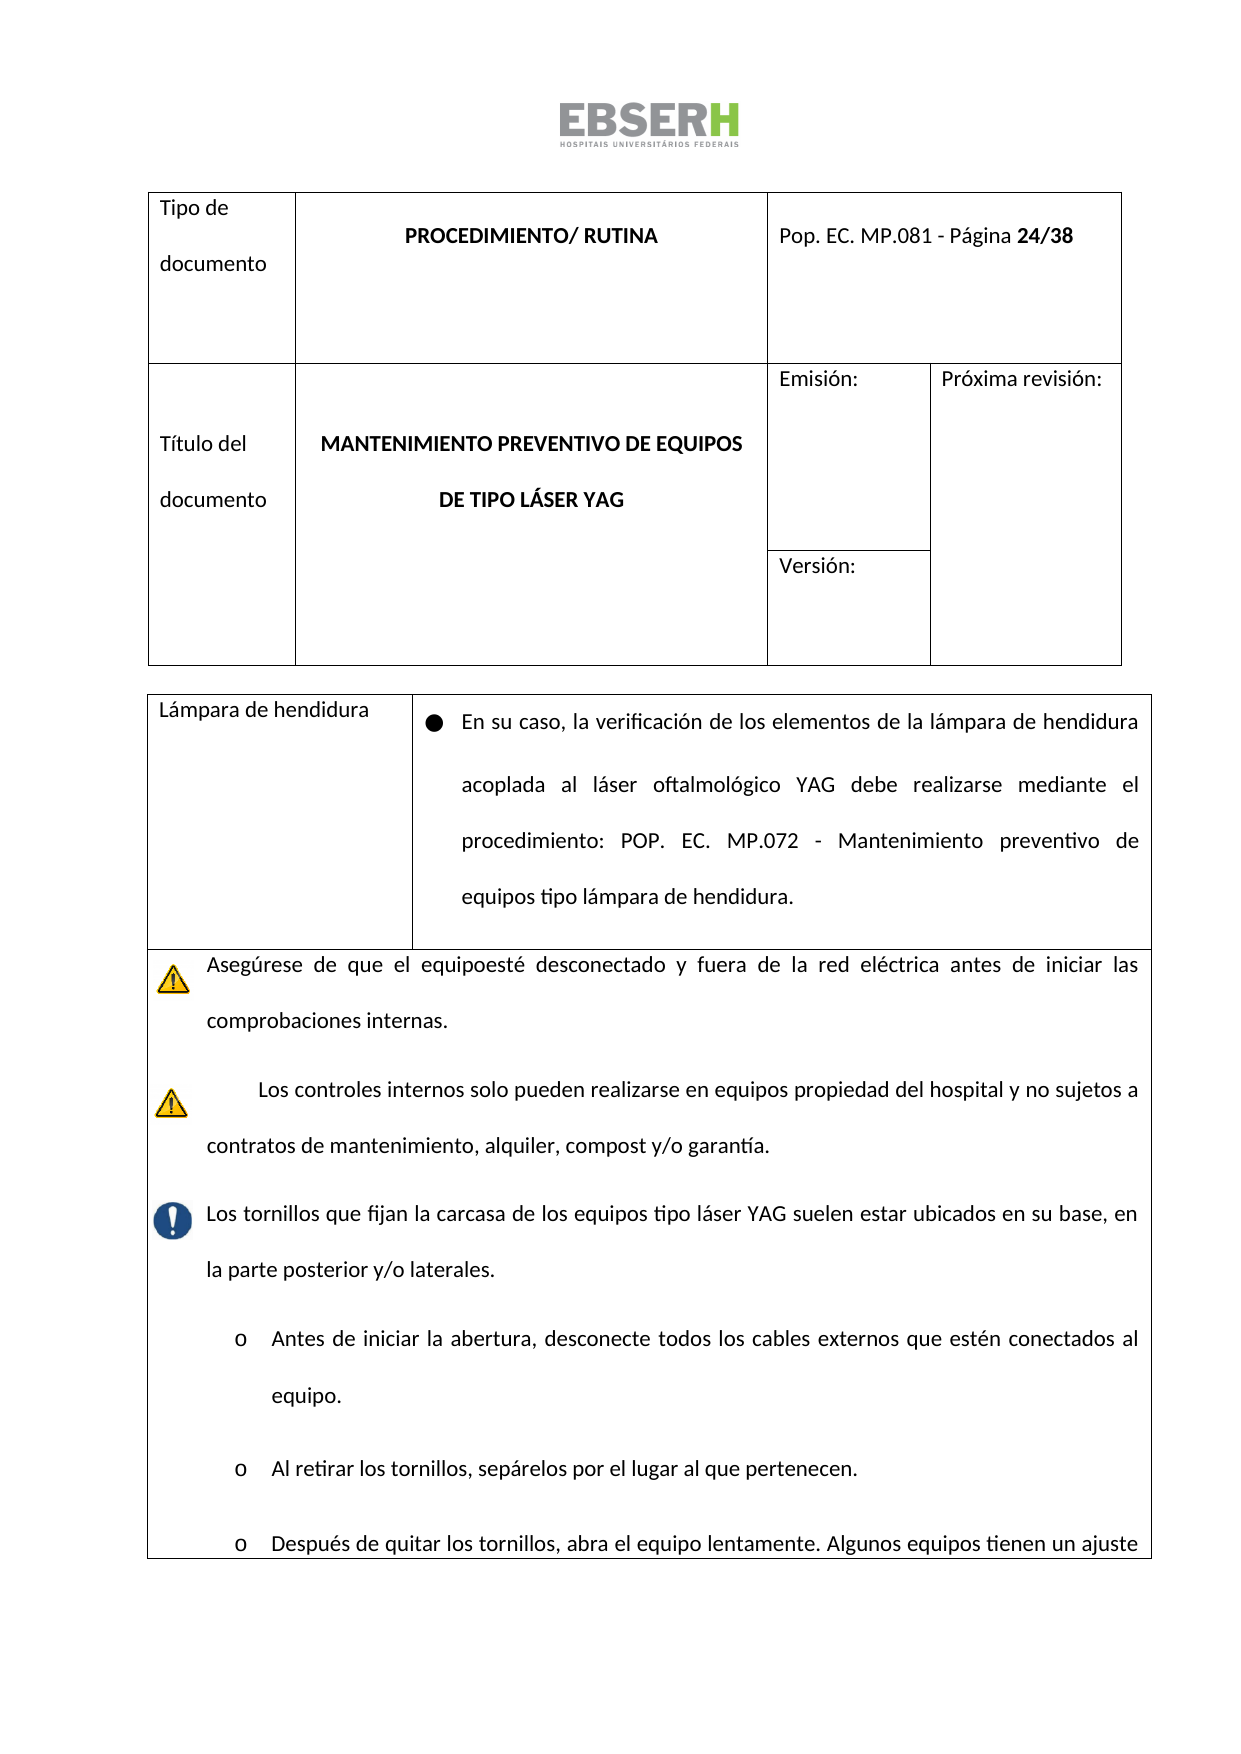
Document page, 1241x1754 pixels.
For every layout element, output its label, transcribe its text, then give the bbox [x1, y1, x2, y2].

table_cell En su caso, la verificación de los elementos de la lámpara de hendidura acoplada al láser oftalmológico YAG debe realizarse mediante el procedimiento: POP. EC. MP.072 - Mantenimiento preventivo de equipos tipo lámpara de hendidura. [413, 695, 1151, 949]
picture [150, 1083, 192, 1125]
table_cell Lámpara de hendidura [148, 695, 412, 949]
picture [151, 1200, 193, 1240]
table_cell Asegúrese de que el equipoesté desconectado y fuera de la red eléctrica antes de iniciar las comprobaciones internas. Los controles internos solo pueden realizarse en equipos propiedad del hospital y no sujetos a contratos de mantenimiento, alquiler, compost y/o garantía. Los tornillos que fijan la carcasa de los equipos tipo láser YAG suelen estar ubicados en su base, en la parte posterior y/o laterales. Antes de iniciar la abertura, desconecte todos los cables externos que estén conectados al equipo. Al retirar los tornillos, sepárelos por el lugar al que pertenecen. Después de quitar los tornillos, abra el equipo lentamente. Algunos equipos tienen un ajuste específico entre sus partes. Controles internos [148, 950, 1151, 1558]
picture [152, 959, 194, 1001]
picture [558, 101, 741, 147]
